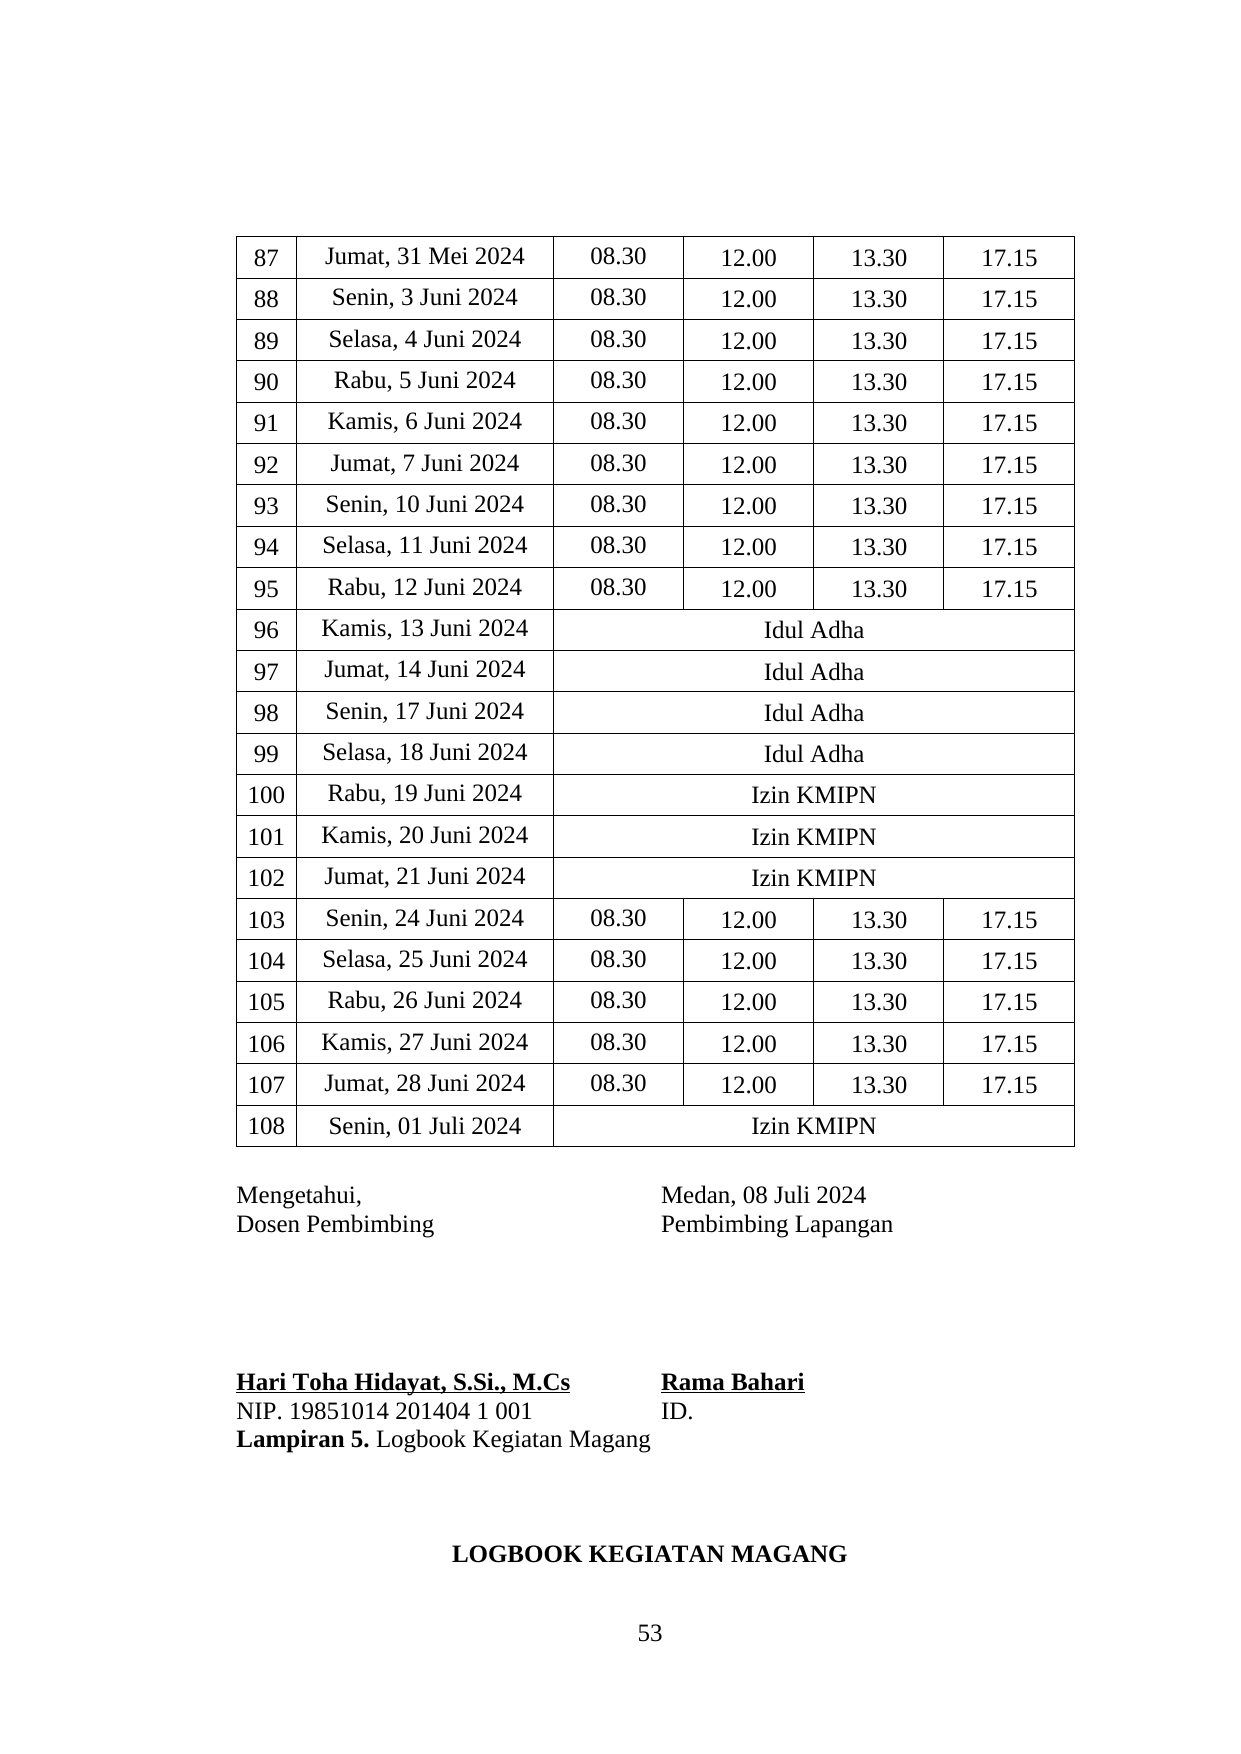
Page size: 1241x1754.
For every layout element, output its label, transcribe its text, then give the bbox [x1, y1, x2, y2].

table_cell 17.15 [944, 1064, 1074, 1105]
table_cell 17.15 [944, 237, 1074, 278]
table_cell 103 [237, 899, 296, 939]
table_cell 89 [237, 320, 296, 360]
table_cell 08.30 [554, 568, 683, 608]
table_cell Senin, 10 Juni 2024 [297, 485, 553, 526]
table_cell 12.00 [684, 320, 813, 360]
table_cell Jumat, 14 Juni 2024 [297, 651, 553, 691]
table_cell 17.15 [944, 1023, 1074, 1063]
table_cell Senin, 17 Juni 2024 [297, 692, 553, 732]
table_cell 17.15 [944, 403, 1074, 443]
table_cell Rabu, 12 Juni 2024 [297, 568, 553, 608]
table_cell 08.30 [554, 320, 683, 360]
table_cell 17.15 [944, 899, 1074, 939]
table_cell Jumat, 28 Juni 2024 [297, 1064, 553, 1105]
table_cell 13.30 [814, 444, 943, 484]
table_cell 13.30 [814, 279, 943, 319]
table_cell 12.00 [684, 899, 813, 939]
table_cell 12.00 [684, 1023, 813, 1063]
table_cell 12.00 [684, 485, 813, 526]
table_cell 17.15 [944, 527, 1074, 567]
table_cell Jumat, 7 Juni 2024 [297, 444, 553, 484]
table_cell Kamis, 20 Juni 2024 [297, 816, 553, 857]
table_cell 13.30 [814, 982, 943, 1022]
table_cell 08.30 [554, 403, 683, 443]
table_cell 17.15 [944, 361, 1074, 402]
table_cell 102 [237, 858, 296, 898]
table_cell 96 [237, 610, 296, 650]
table_cell 13.30 [814, 320, 943, 360]
table_cell 12.00 [684, 1064, 813, 1105]
table_cell 08.30 [554, 361, 683, 402]
table_cell Jumat, 31 Mei 2024 [297, 237, 553, 278]
table_cell 13.30 [814, 1023, 943, 1063]
table_cell 94 [237, 527, 296, 567]
table_cell 93 [237, 485, 296, 526]
table_cell Izin KMIPN [554, 816, 1074, 857]
table_cell 08.30 [554, 527, 683, 567]
table_cell Senin, 24 Juni 2024 [297, 899, 553, 939]
table_cell 08.30 [554, 899, 683, 939]
table_cell 13.30 [814, 899, 943, 939]
table_cell 108 [237, 1106, 296, 1146]
table_cell 17.15 [944, 940, 1074, 981]
text Lampiran 5. Logbook Kegiatan Magang [236, 1424, 1063, 1453]
table_cell Kamis, 27 Juni 2024 [297, 1023, 553, 1063]
table_cell 08.30 [554, 982, 683, 1022]
table_cell 91 [237, 403, 296, 443]
table_cell 13.30 [814, 485, 943, 526]
table_cell Selasa, 25 Juni 2024 [297, 940, 553, 981]
table_cell 17.15 [944, 485, 1074, 526]
table_cell 12.00 [684, 403, 813, 443]
table_header Mengetahui, Dosen Pembimbing Hari Toha Hidayat, S.Si., M.Cs NIP. 19851014 201404 1 001 [225, 1180, 649, 1424]
table_cell 106 [237, 1023, 296, 1063]
table_cell 17.15 [944, 444, 1074, 484]
table_cell 12.00 [684, 279, 813, 319]
table_cell Idul Adha [554, 610, 1074, 650]
table_cell 12.00 [684, 527, 813, 567]
table_cell 08.30 [554, 237, 683, 278]
table_cell 08.30 [554, 1064, 683, 1105]
table_cell Kamis, 13 Juni 2024 [297, 610, 553, 650]
table_cell Rabu, 26 Juni 2024 [297, 982, 553, 1022]
table_cell 13.30 [814, 403, 943, 443]
table_cell 13.30 [814, 361, 943, 402]
table_cell 92 [237, 444, 296, 484]
table_cell 99 [237, 734, 296, 774]
table_cell 98 [237, 692, 296, 732]
table_cell 12.00 [684, 982, 813, 1022]
table_cell 12.00 [684, 361, 813, 402]
table_cell 107 [237, 1064, 296, 1105]
table_cell 12.00 [684, 940, 813, 981]
table_cell 12.00 [684, 444, 813, 484]
table_cell Idul Adha [554, 651, 1074, 691]
table_cell 105 [237, 982, 296, 1022]
table_cell 90 [237, 361, 296, 402]
table_cell 08.30 [554, 940, 683, 981]
table_header Medan, 08 Juli 2024 Pembimbing Lapangan Rama Bahari ID. [650, 1180, 1078, 1424]
table_cell Idul Adha [554, 692, 1074, 732]
text LOGBOOK KEGIATAN MAGANG [236, 1539, 1063, 1568]
table_cell Rabu, 5 Juni 2024 [297, 361, 553, 402]
table_cell Rabu, 19 Juni 2024 [297, 775, 553, 815]
table_cell 08.30 [554, 279, 683, 319]
table_cell Senin, 3 Juni 2024 [297, 279, 553, 319]
table_cell Idul Adha [554, 734, 1074, 774]
table_cell 13.30 [814, 1064, 943, 1105]
table_cell Senin, 01 Juli 2024 [297, 1106, 553, 1146]
table_cell Izin KMIPN [554, 1106, 1074, 1146]
table_cell 17.15 [944, 568, 1074, 608]
table_cell Selasa, 4 Juni 2024 [297, 320, 553, 360]
table_cell 17.15 [944, 982, 1074, 1022]
table_cell 08.30 [554, 485, 683, 526]
table_cell 17.15 [944, 279, 1074, 319]
table_cell 13.30 [814, 940, 943, 981]
table_cell Selasa, 18 Juni 2024 [297, 734, 553, 774]
table_cell Izin KMIPN [554, 858, 1074, 898]
table_cell 95 [237, 568, 296, 608]
table_cell 87 [237, 237, 296, 278]
table_cell 101 [237, 816, 296, 857]
table_cell 88 [237, 279, 296, 319]
table_cell Selasa, 11 Juni 2024 [297, 527, 553, 567]
table_cell 100 [237, 775, 296, 815]
table_cell Izin KMIPN [554, 775, 1074, 815]
table_cell 08.30 [554, 444, 683, 484]
table_cell 08.30 [554, 1023, 683, 1063]
table_cell 97 [237, 651, 296, 691]
table_cell 13.30 [814, 237, 943, 278]
table_cell 12.00 [684, 237, 813, 278]
table_cell 12.00 [684, 568, 813, 608]
table_cell Jumat, 21 Juni 2024 [297, 858, 553, 898]
table_cell 104 [237, 940, 296, 981]
table_cell 13.30 [814, 568, 943, 608]
table_cell 17.15 [944, 320, 1074, 360]
table_cell 13.30 [814, 527, 943, 567]
table_cell Kamis, 6 Juni 2024 [297, 403, 553, 443]
